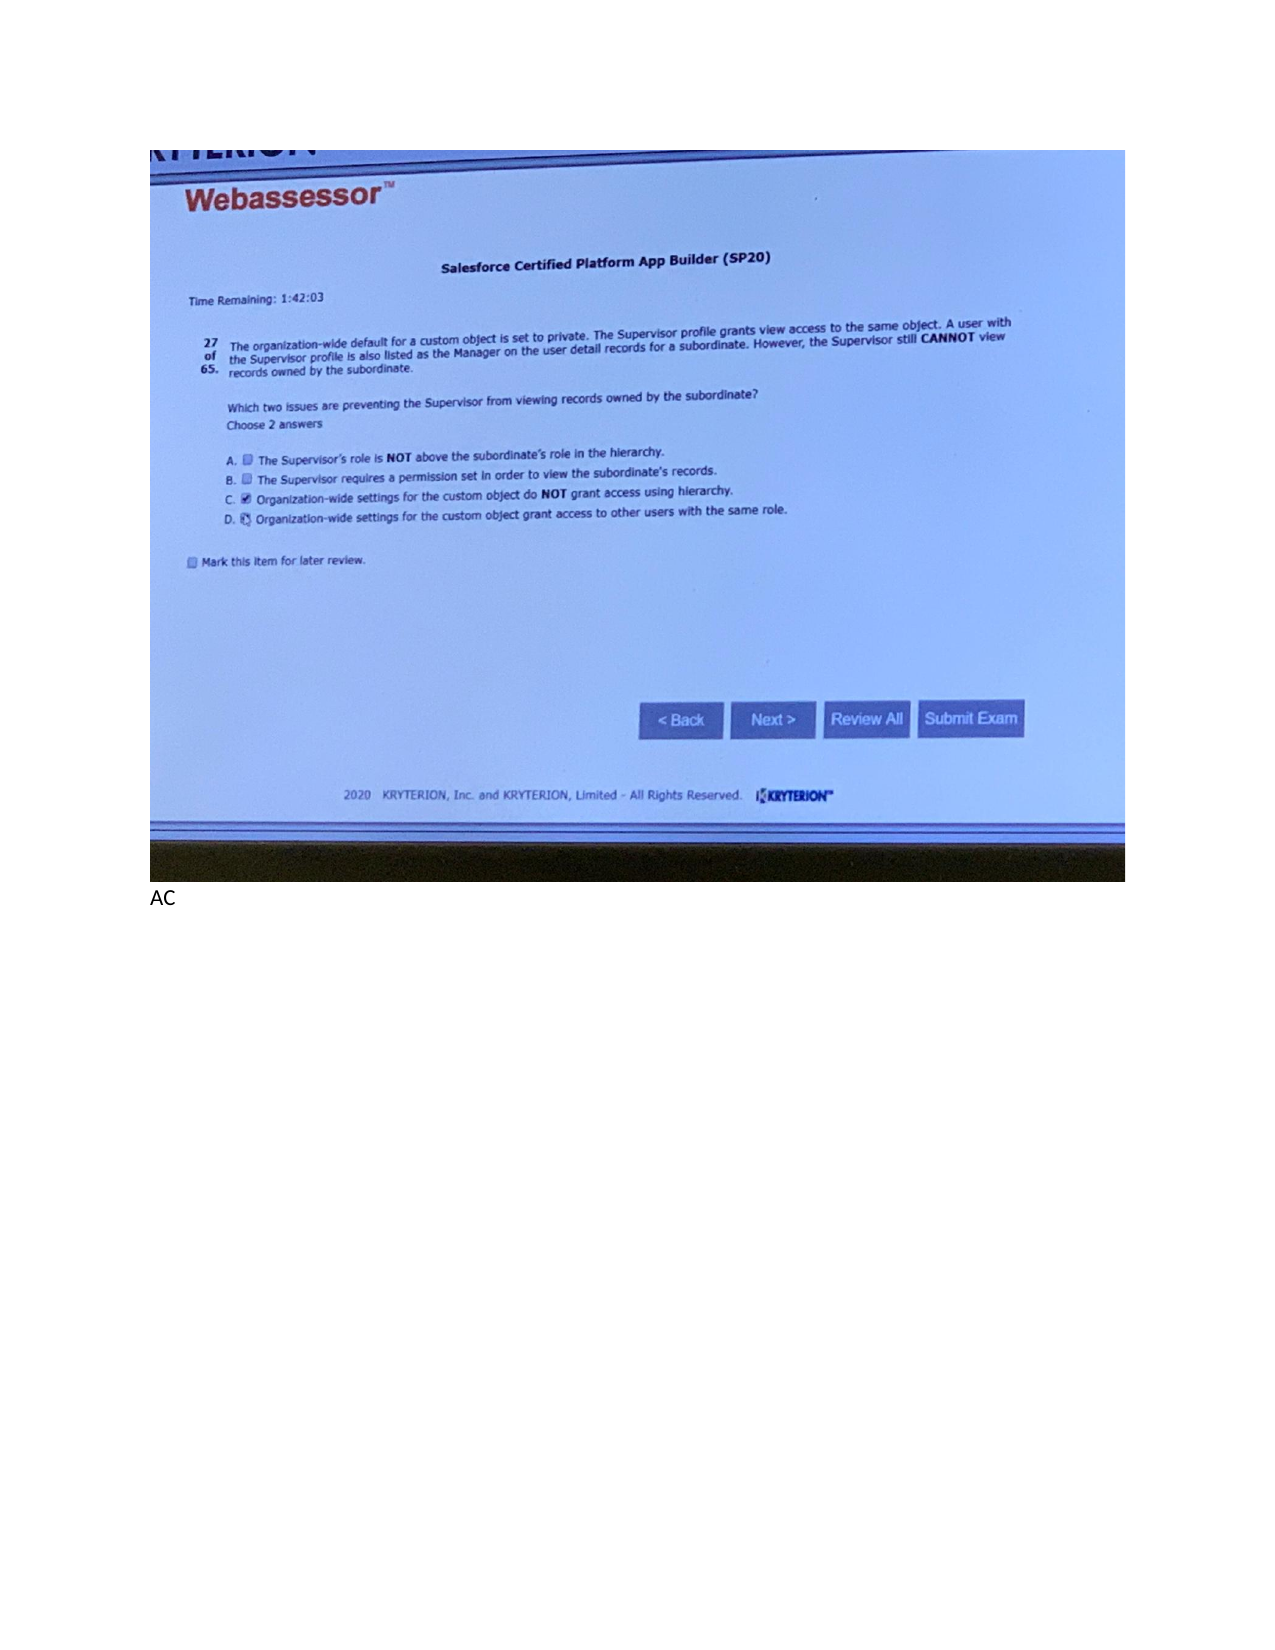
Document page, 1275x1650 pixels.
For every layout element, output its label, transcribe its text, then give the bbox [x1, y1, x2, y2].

picture [150, 150, 1125, 882]
text BADDCDA,ACDADAAAACADCB [150, 882, 1125, 911]
